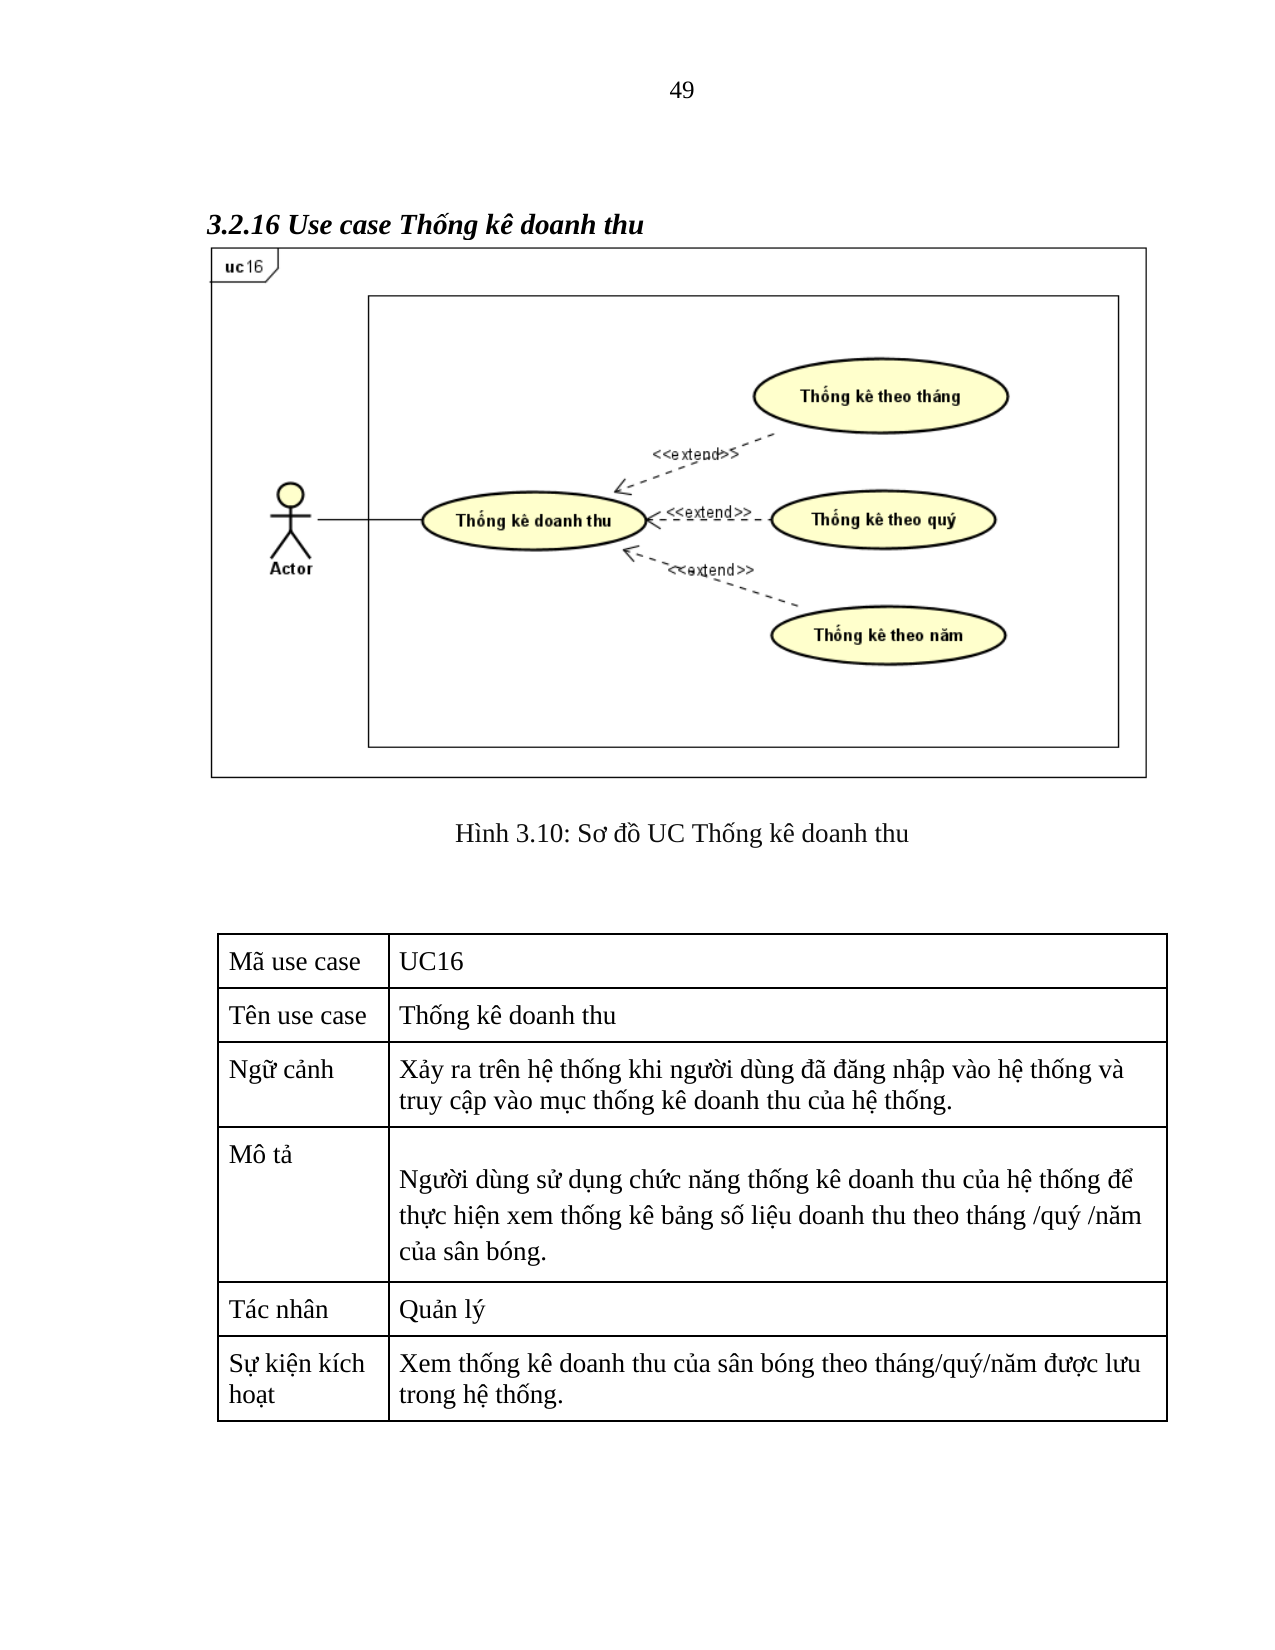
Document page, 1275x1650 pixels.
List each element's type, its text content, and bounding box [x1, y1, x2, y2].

text Hình 3.10: Sơ đồ UC Thống kê doanh thu [207, 817, 1157, 848]
table_cell Mô tả [219, 1128, 388, 1281]
table_cell Xem thống kê doanh thu của sân bóng theo tháng/quý/năm được lưu trong hệ thống. [390, 1337, 1166, 1420]
table_cell Tác nhân [219, 1283, 388, 1335]
table_header UC16 [390, 935, 1166, 987]
table_cell Người dùng sử dụng chức năng thống kê doanh thu của hệ thống để thực hiện xem thống kê bảng số liệu doanh thu theo tháng /quý /năm của sân bóng. [390, 1128, 1166, 1281]
subtitle 3.2.16 Use case Thống kê doanh thu [207, 207, 1157, 240]
table_cell Xảy ra trên hệ thống khi người dùng đã đăng nhập vào hệ thống và truy cập vào mục thống kê doanh thu của hệ thống. [390, 1043, 1166, 1126]
table_cell Tên use case [219, 989, 388, 1041]
table_cell Ngữ cảnh [219, 1043, 388, 1126]
table_cell Quản lý [390, 1283, 1166, 1335]
table_header Mã use case [219, 935, 388, 987]
picture [206, 240, 1157, 787]
table_cell Thống kê doanh thu [390, 989, 1166, 1041]
table_cell Sự kiện kích hoạt [219, 1337, 388, 1420]
